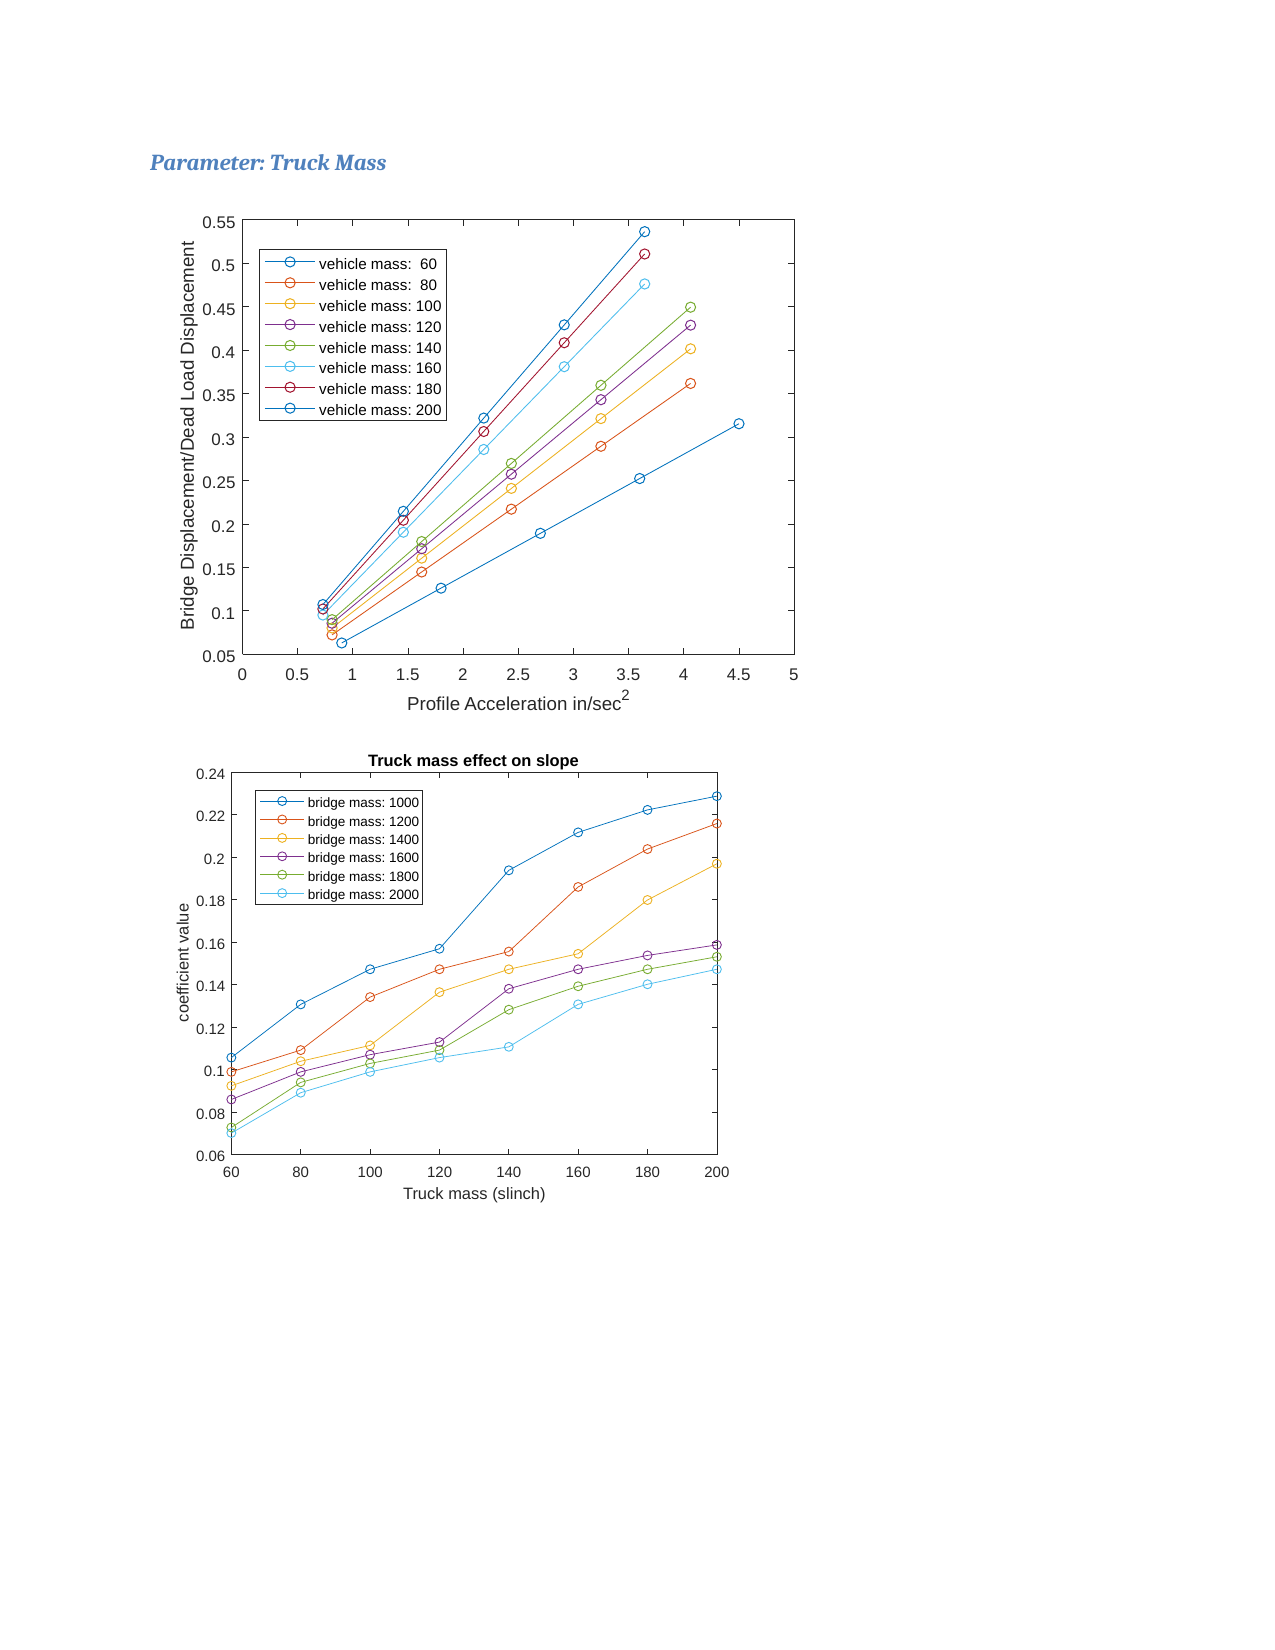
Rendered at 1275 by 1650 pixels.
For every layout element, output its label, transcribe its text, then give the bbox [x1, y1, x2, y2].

subtitle Parameter: Truck Mass [150, 150, 1125, 176]
